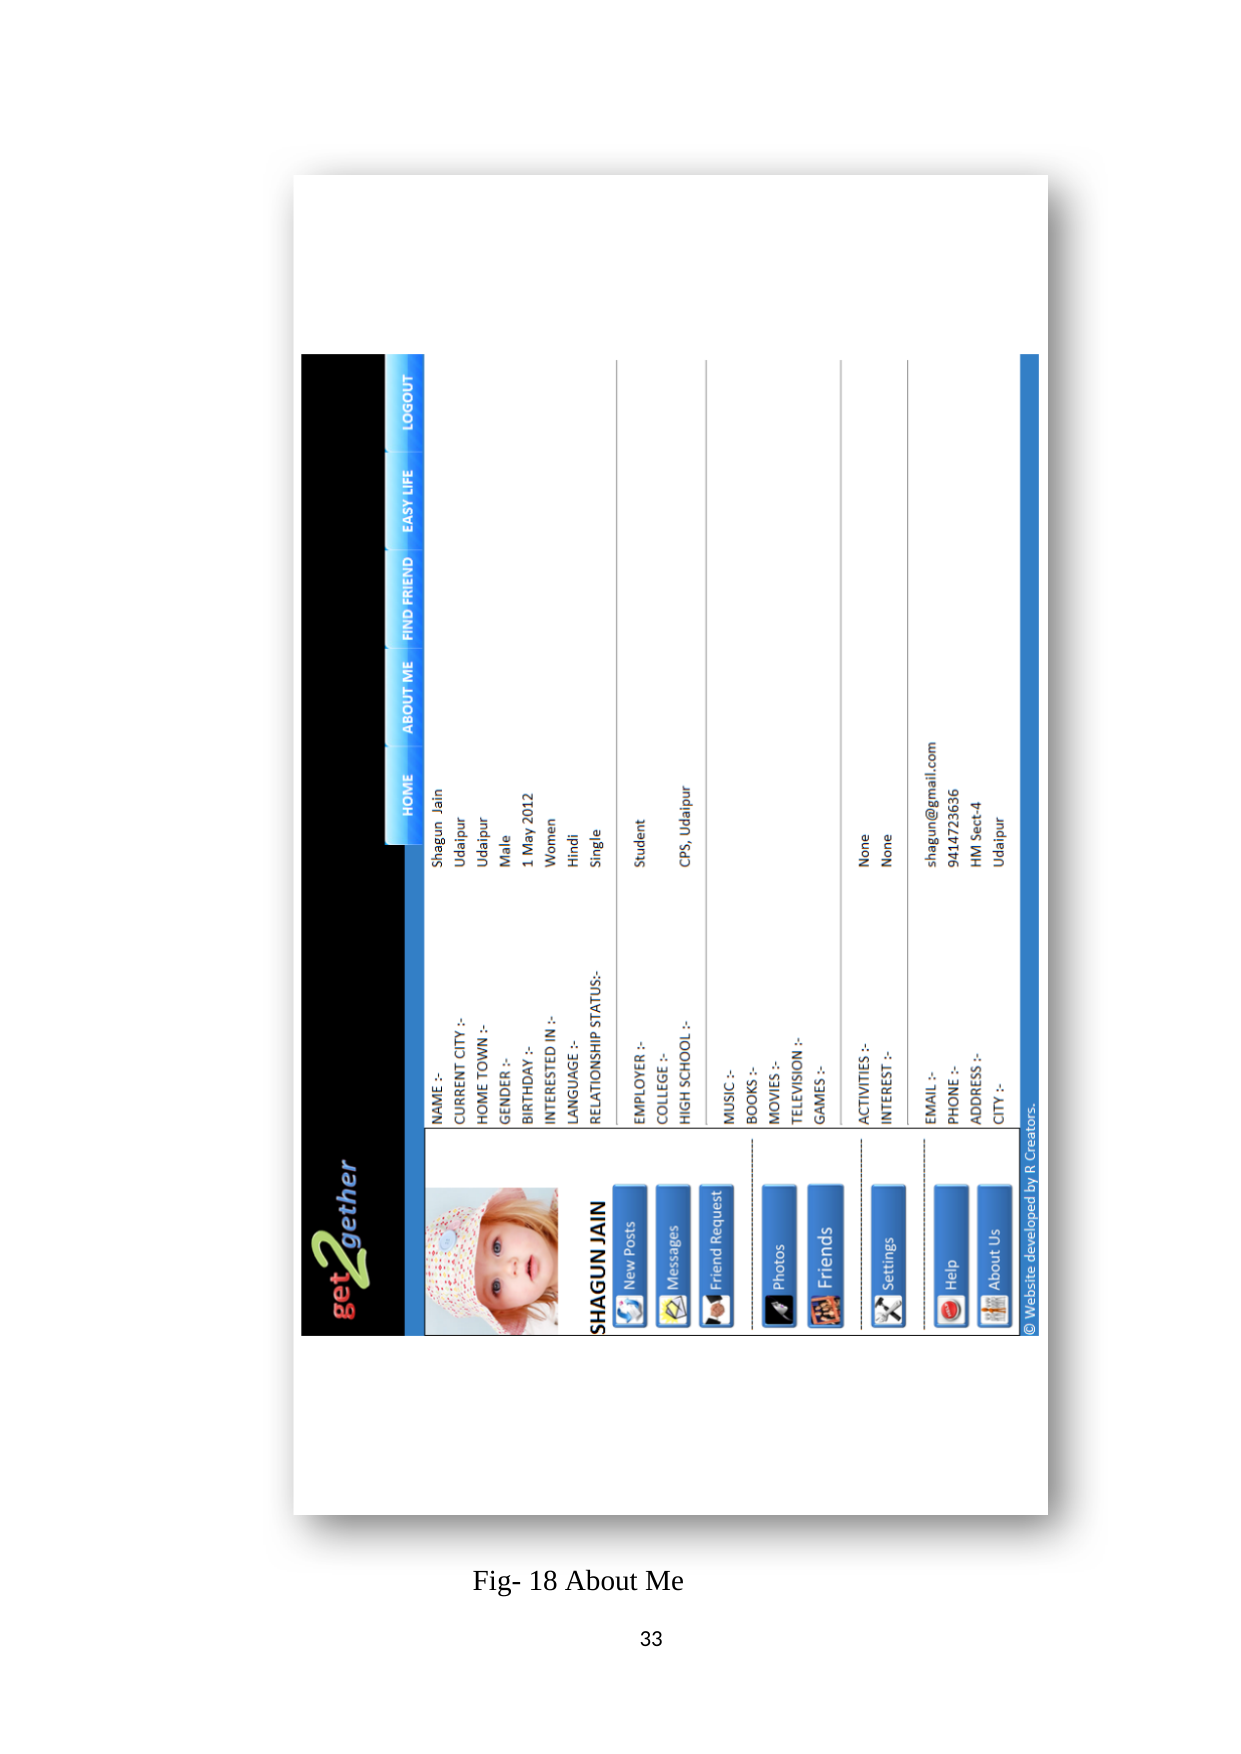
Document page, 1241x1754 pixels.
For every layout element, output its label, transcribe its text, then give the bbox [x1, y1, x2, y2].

picture [294, 176, 1048, 1514]
